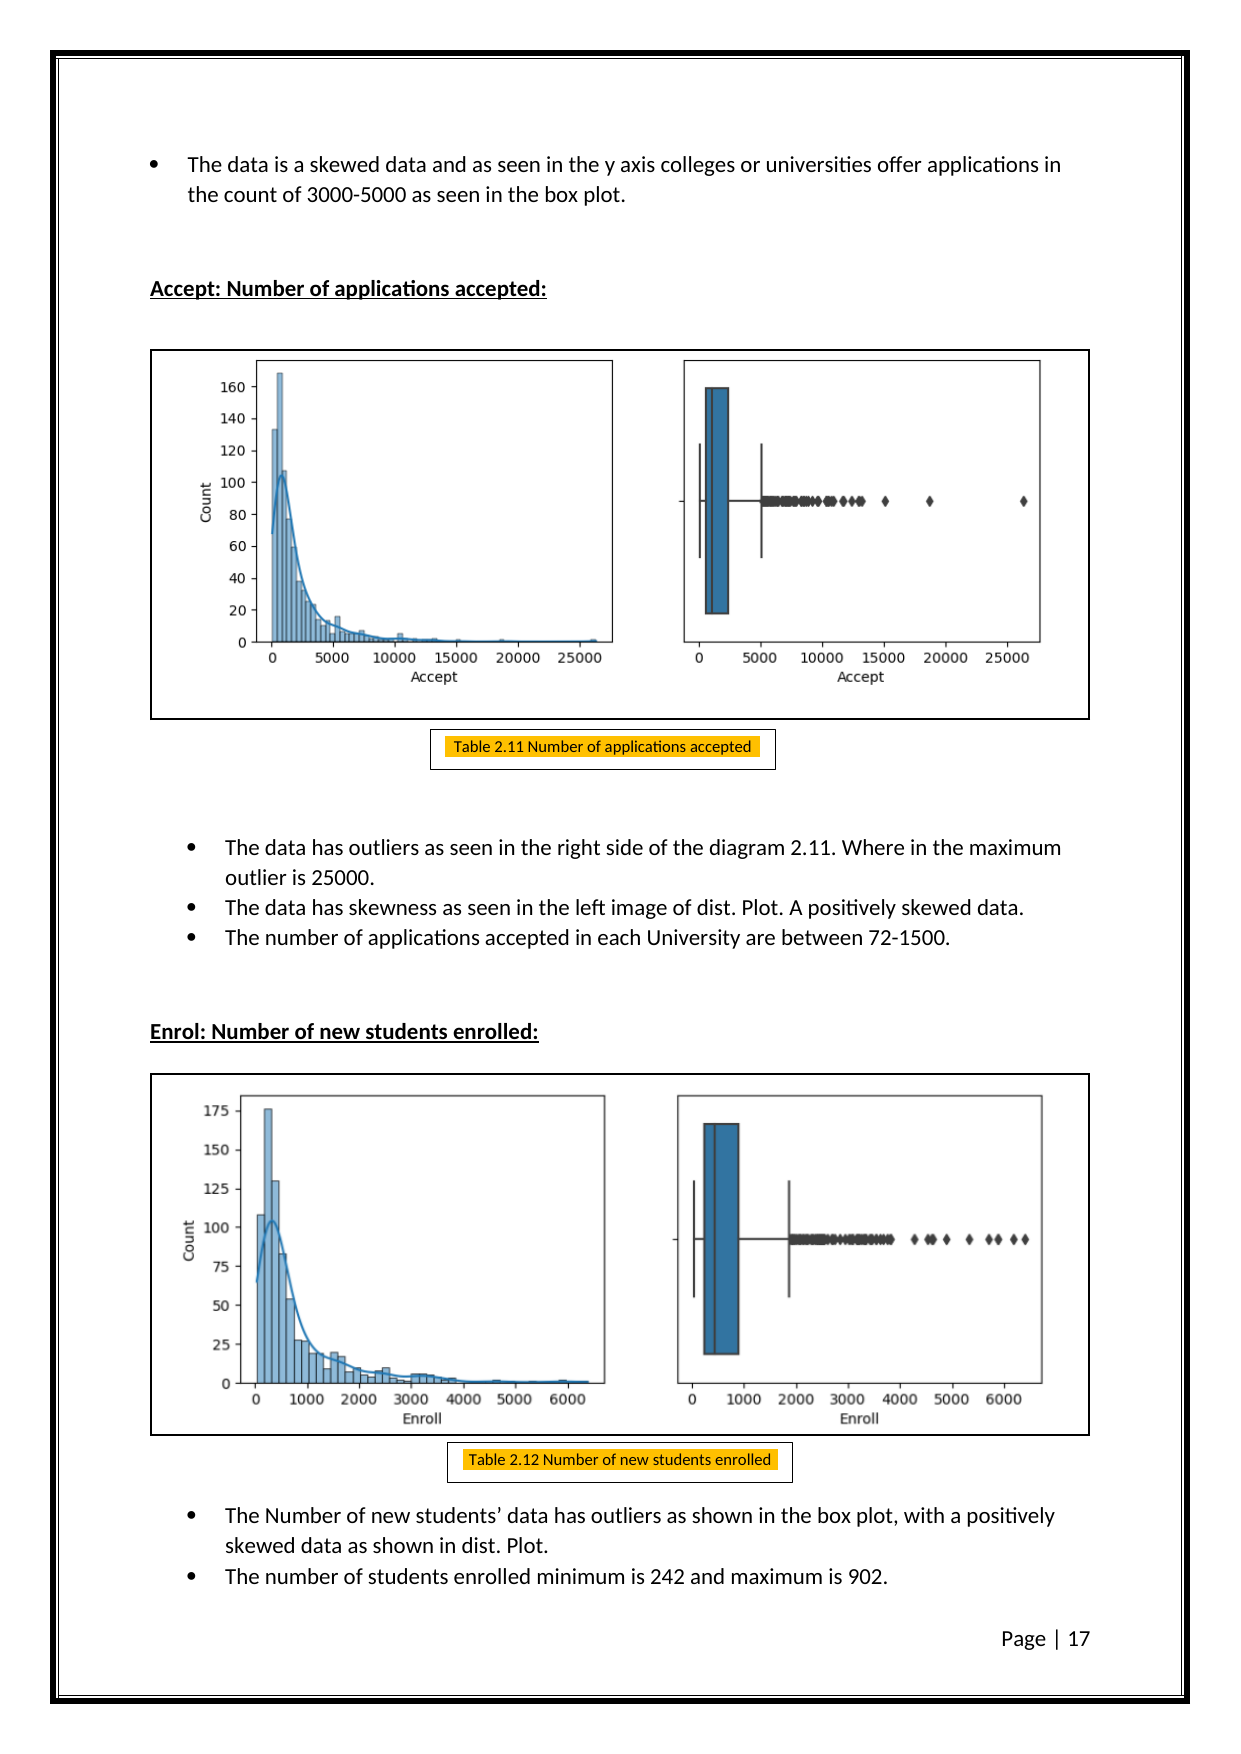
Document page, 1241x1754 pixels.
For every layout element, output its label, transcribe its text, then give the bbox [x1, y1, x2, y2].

picture [152, 351, 1088, 718]
list The Number of new students’ data has outliers as shown in the box plot, with a positively skewed data as shown in dist. Plot. [187, 1501, 1090, 1560]
list The data is a skewed data and as seen in the y axis colleges or universities offer applications in the count of 3000-5000 as seen in the box plot. [150, 150, 1090, 208]
list The data has skewness as seen in the left image of dist. Plot. A positively skewed data. [187, 893, 1090, 921]
text Enrol: Number of new students enrolled: [150, 1017, 1090, 1045]
list The number of applications accepted in each University are between 72-1500. [187, 923, 1090, 951]
text Accept: Number of applications accepted: [150, 274, 1090, 302]
list The number of students enrolled minimum is 242 and maximum is 902. [187, 1562, 1090, 1590]
list The data has outliers as seen in the right side of the diagram 2.11. Where in the maximum outlier is 25000. [187, 833, 1090, 891]
picture [152, 1075, 1088, 1434]
